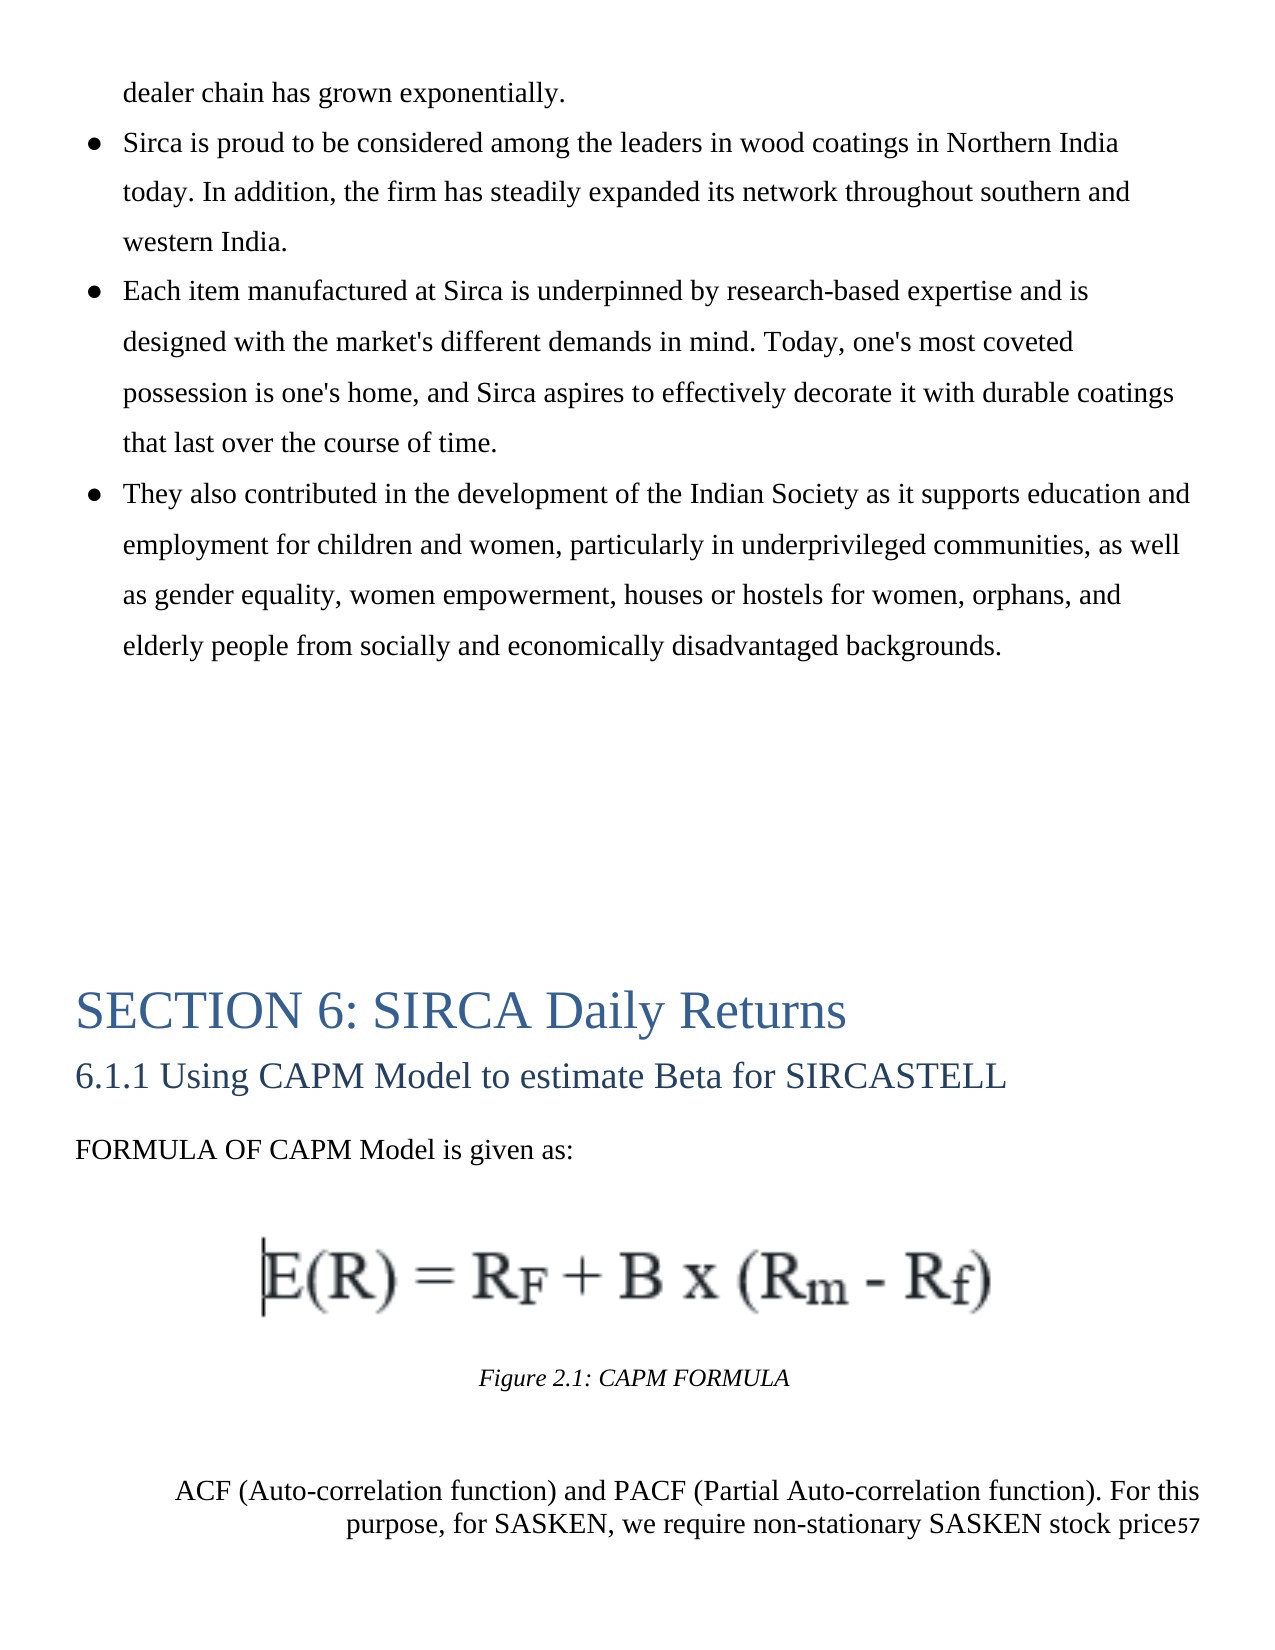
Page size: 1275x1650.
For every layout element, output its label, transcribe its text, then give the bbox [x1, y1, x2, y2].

subtitle 6.1.1 Using CAPM Model to estimate Beta for SIRCASTELL [75, 1054, 1200, 1097]
list They also contributed in the development of the Indian Society as it supports education and employment for children and women, particularly in underprivileged communities, as well as gender equality, women empowerment, houses or hostels for women, orphans, and elderly people from socially and economically disadvantaged backgrounds. [85, 476, 1196, 662]
picture [257, 1194, 1018, 1354]
text Figure 2.1: CAPM FORMULA [75, 1363, 1195, 1391]
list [85, 75, 1186, 108]
subtitle SECTION 6: SIRCA Daily Returns [75, 978, 1200, 1040]
text FORMULA OF CAPM Model is given as: [75, 1132, 1200, 1165]
list Each item manufactured at Sirca is underpinned by research-based expertise and is designed with the market's different demands in mind. Today, one's most coveted possession is one's home, and Sirca aspires to effectively decorate it with durable coatings that last over the course of time. [85, 273, 1185, 459]
list Sirca is proud to be considered among the leaders in wood coatings in Northern India today. In addition, the firm has steadily expanded its network throughout southern and western India. [85, 125, 1186, 257]
